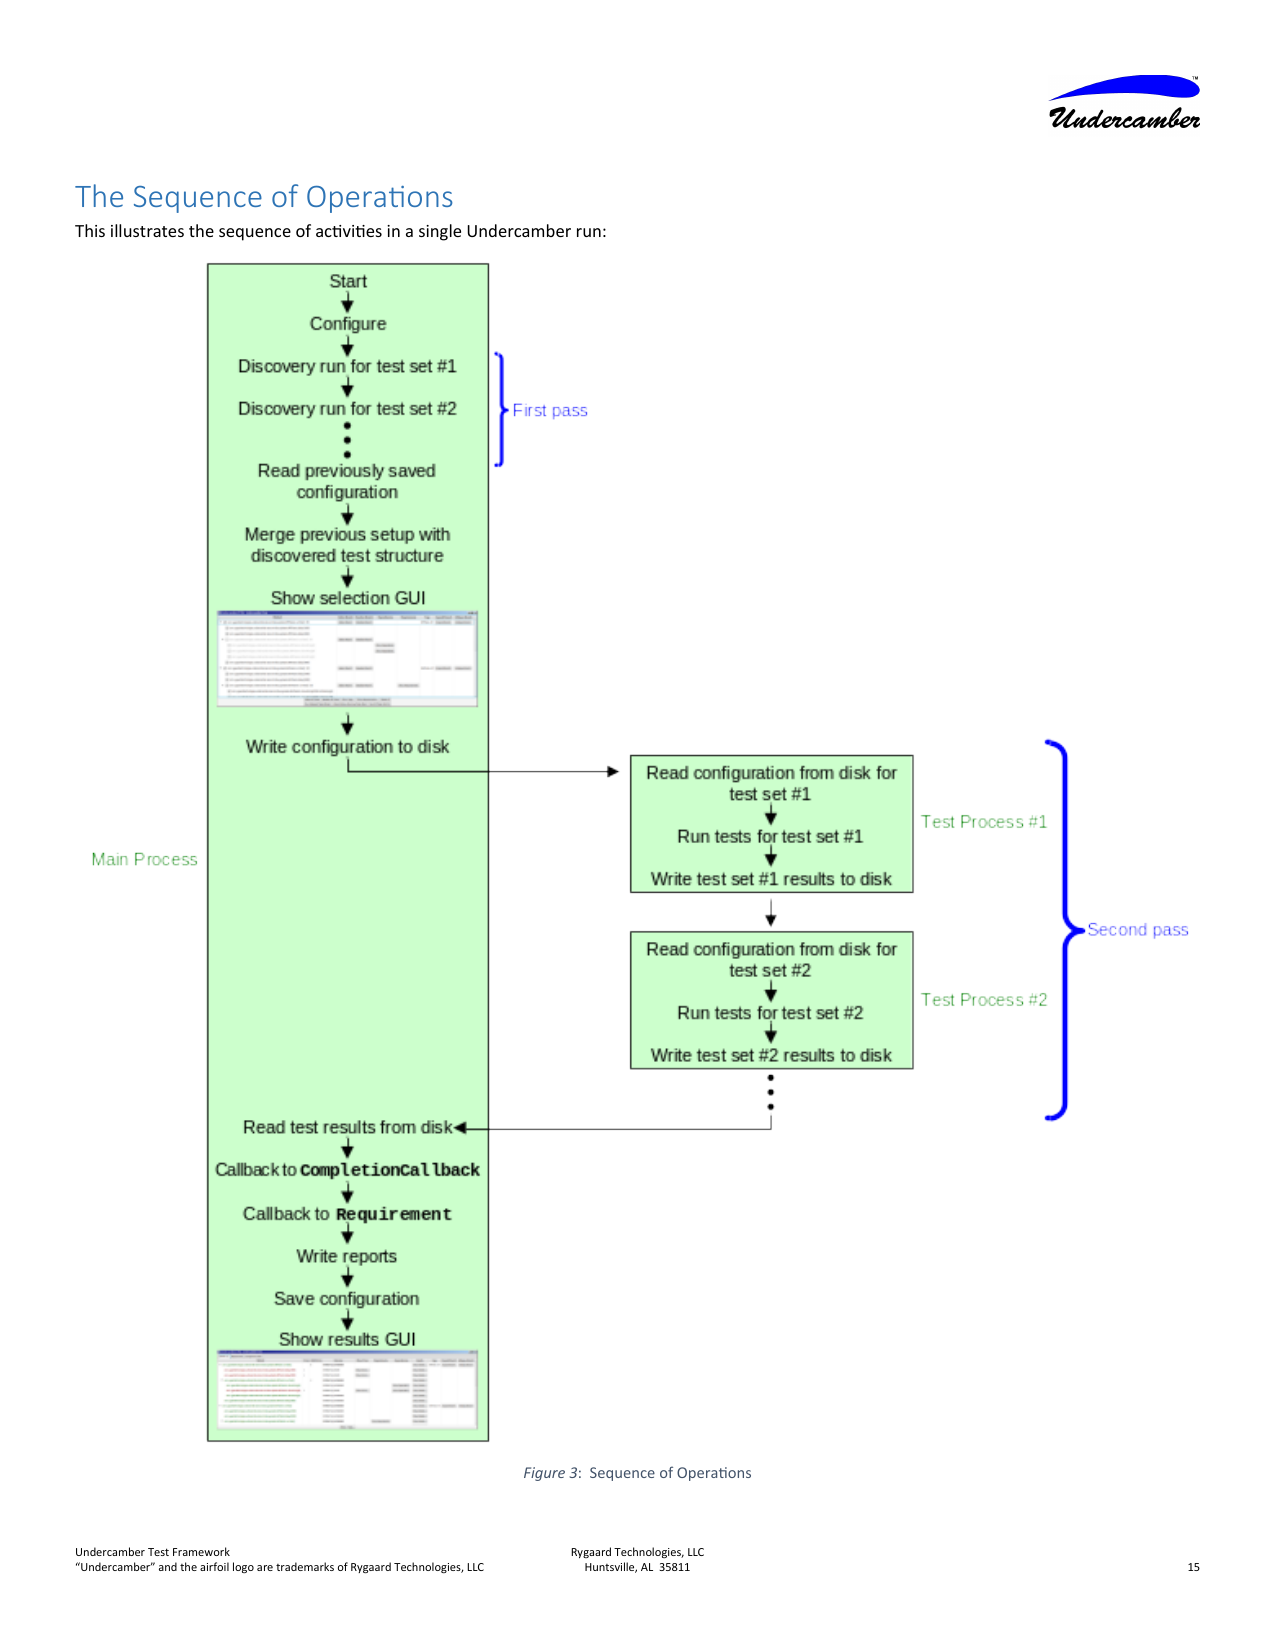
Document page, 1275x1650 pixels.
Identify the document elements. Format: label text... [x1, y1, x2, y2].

text Figure 3: Sequence of Operations [75, 1462, 1200, 1482]
subtitle The Sequence of Operations [75, 175, 1200, 216]
picture [1048, 75, 1200, 137]
text This illustrates the sequence of activities in a single Undercamber run: [75, 219, 1200, 242]
